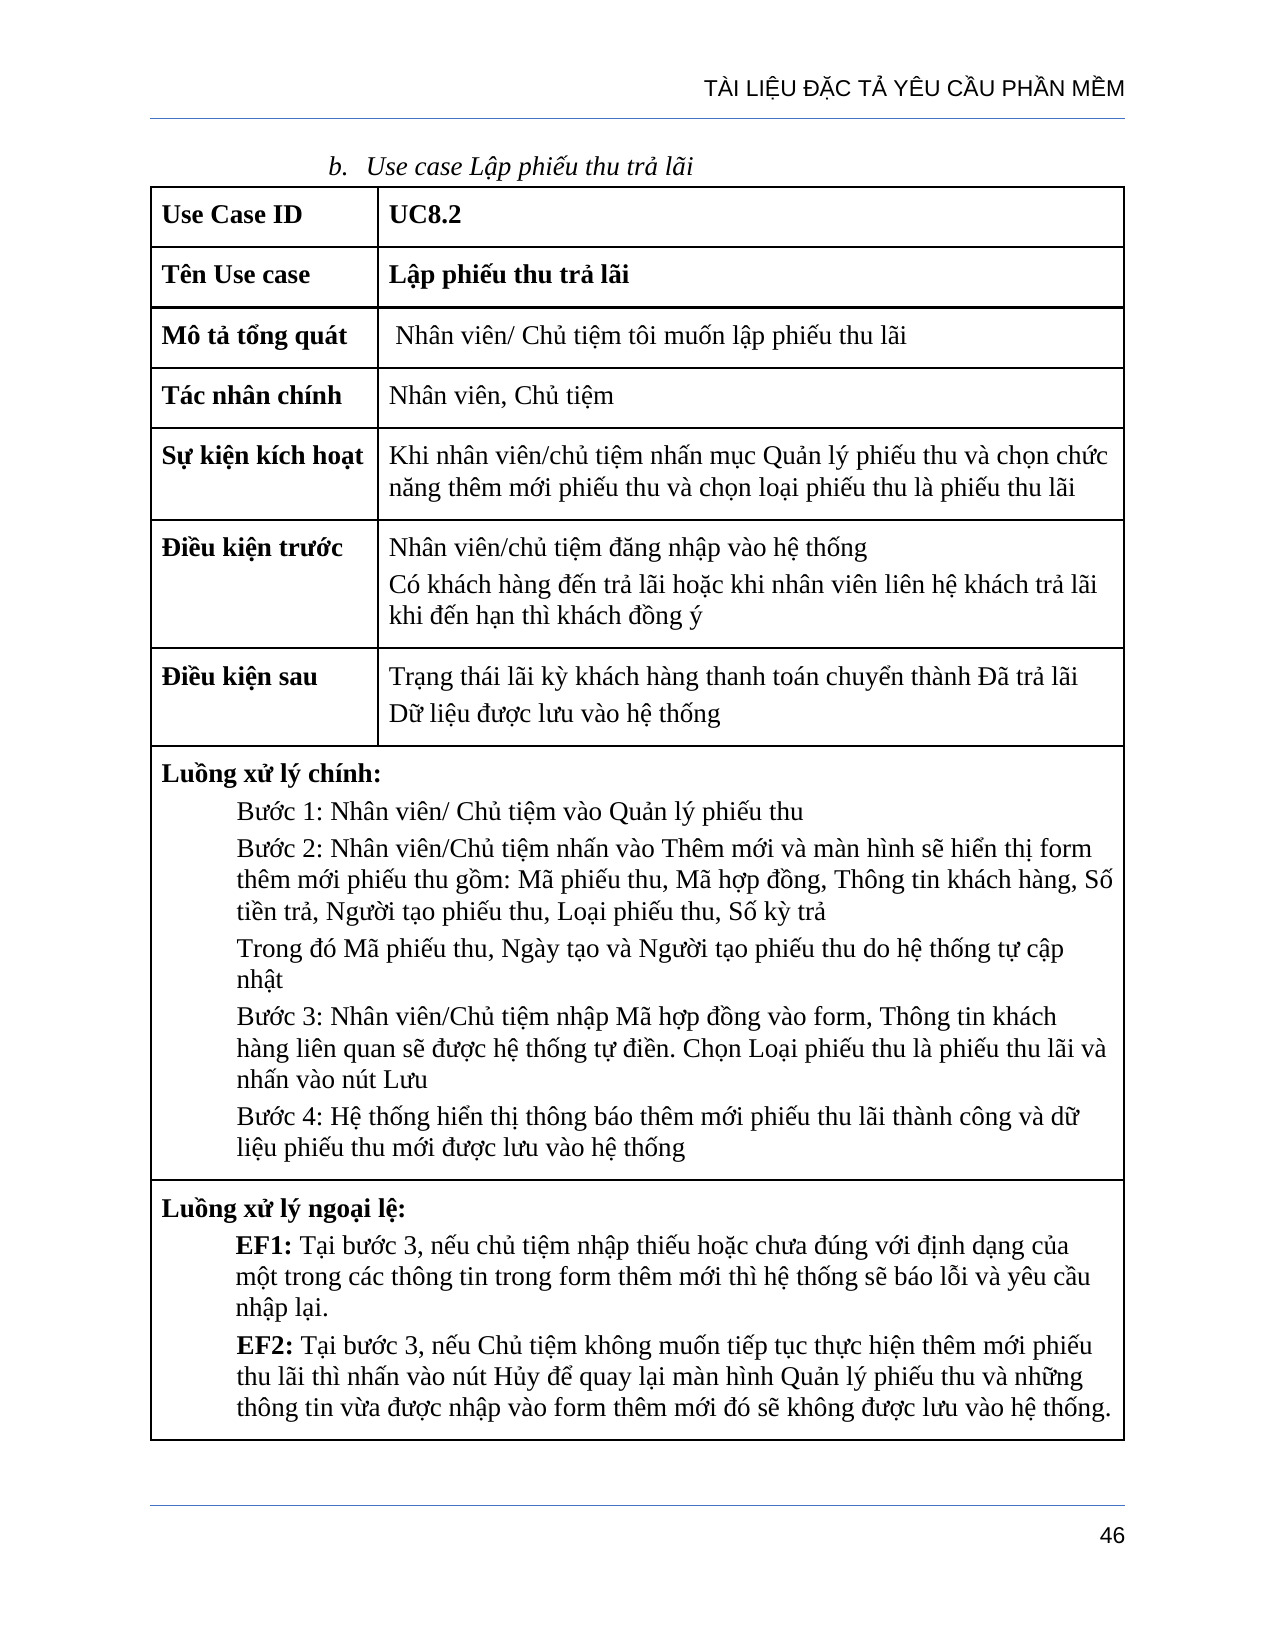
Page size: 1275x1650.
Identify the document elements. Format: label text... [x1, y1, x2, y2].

table_cell Nhân viên/ Chủ tiệm tôi muốn lập phiếu thu lãi [379, 309, 1123, 367]
table_cell Luồng xử lý chính: Bước 1: Nhân viên/ Chủ tiệm vào Quản lý phiếu thu Bước 2: Nhân viên/Chủ tiệm nhấn vào Thêm mới và màn hình sẽ hiển thị form thêm mới phiếu thu gồm: Mã phiếu thu, Mã hợp đồng, Thông tin khách hàng, Số tiền trả, Người tạo phiếu thu, Loại phiếu thu, Số kỳ trả Trong đó Mã phiếu thu, Ngày tạo và Người tạo phiếu thu do hệ thống tự cập nhật Bước 3: Nhân viên/Chủ tiệm nhập Mã hợp đồng vào form, Thông tin khách hàng liên quan sẽ được hệ thống tự điền. Chọn Loại phiếu thu là phiếu thu lãi và nhấn vào nút Lưu Bước 4: Hệ thống hiển thị thông báo thêm mới phiếu thu lãi thành công và dữ liệu phiếu thu mới được lưu vào hệ thống [152, 747, 1123, 1179]
table_cell Nhân viên, Chủ tiệm [379, 369, 1123, 427]
table_cell Luồng xử lý ngoại lệ: EF1: Tại bước 3, nếu chủ tiệm nhập thiếu hoặc chưa đúng với định dạng của một trong các thông tin trong form thêm mới thì hệ thống sẽ báo lỗi và yêu cầu nhập lại. EF2: Tại bước 3, nếu Chủ tiệm không muốn tiếp tục thực hiện thêm mới phiếu thu lãi thì nhấn vào nút Hủy để quay lại màn hình Quản lý phiếu thu và những thông tin vừa được nhập vào form thêm mới đó sẽ không được lưu vào hệ thống. [152, 1181, 1123, 1439]
table_cell Sự kiện kích hoạt [152, 429, 377, 518]
table_cell Mô tả tổng quát [152, 309, 377, 367]
list Use case Lập phiếu thu trả lãi [328, 150, 1125, 181]
table_cell Tên Use case [152, 248, 377, 306]
table_cell Điều kiện trước [152, 521, 377, 647]
table_cell Khi nhân viên/chủ tiệm nhấn mục Quản lý phiếu thu và chọn chức năng thêm mới phiếu thu và chọn loại phiếu thu là phiếu thu lãi [379, 429, 1123, 518]
table_cell Nhân viên/chủ tiệm đăng nhập vào hệ thống Có khách hàng đến trả lãi hoặc khi nhân viên liên hệ khách trả lãi khi đến hạn thì khách đồng ý [379, 521, 1123, 647]
table_cell Lập phiếu thu trả lãi [379, 248, 1123, 306]
table_cell Trạng thái lãi kỳ khách hàng thanh toán chuyển thành Đã trả lãi Dữ liệu được lưu vào hệ thống [379, 649, 1123, 745]
table_cell Điều kiện sau [152, 649, 377, 745]
table_header Use Case ID [152, 188, 377, 246]
table_cell Tác nhân chính [152, 369, 377, 427]
table_header UC8.2 [379, 188, 1123, 246]
